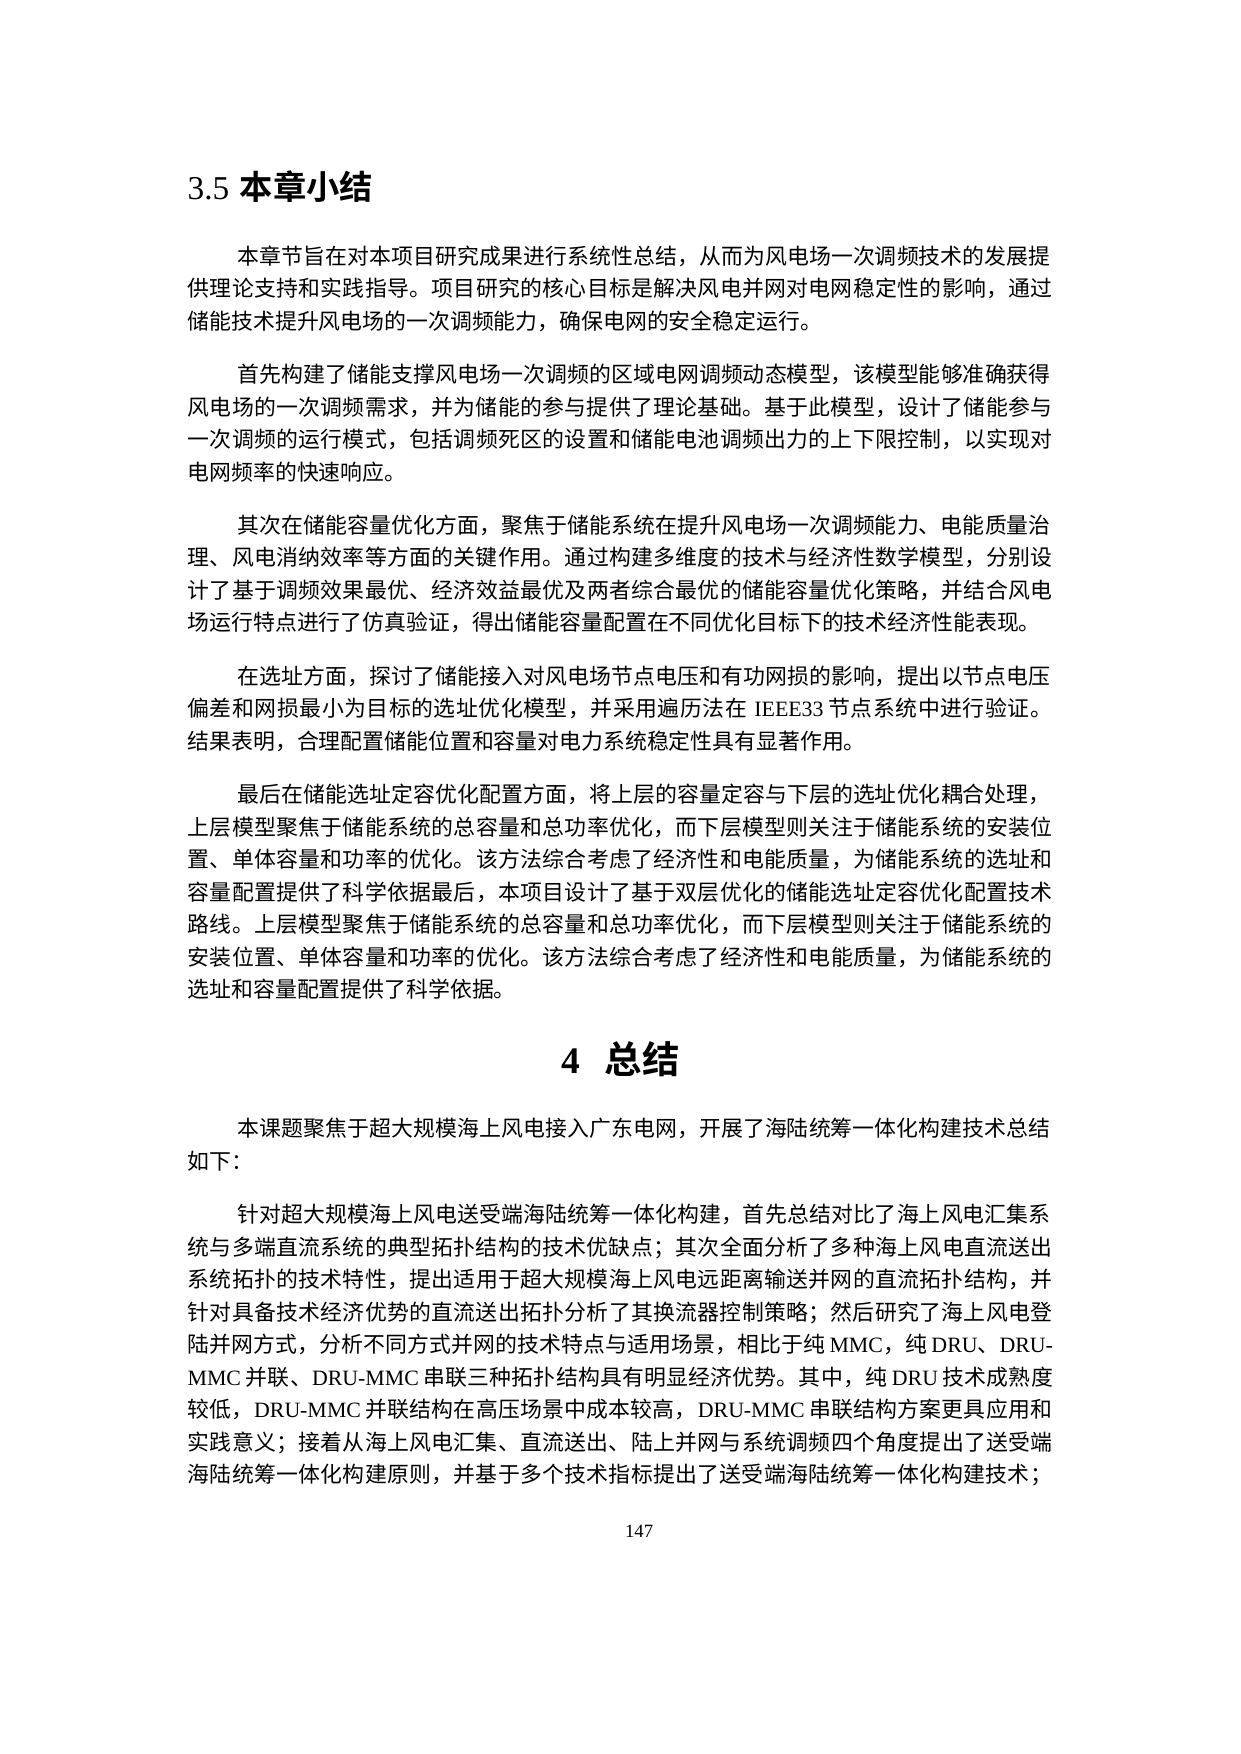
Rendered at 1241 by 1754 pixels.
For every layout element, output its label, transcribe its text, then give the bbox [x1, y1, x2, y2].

text 本章节旨在对本项目研究成果进行系统性总结，从而为风电场一次调频技术的发展提供理论支持和实践指导。项目研究的核心目标是解决风电并网对电网稳定性的影响，通过储能技术提升风电场的一次调频能力，确保电网的安全稳定运行。 [187, 238, 1053, 336]
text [187, 1197, 1053, 1489]
text 本课题聚焦于超大规模海上风电接入广东电网，开展了海陆统筹一体化构建技术总结如下： [187, 1111, 1053, 1176]
text 首先构建了储能支撑风电场一次调频的区域电网调频动态模型，该模型能够准确获得风电场的一次调频需求，并为储能的参与提供了理论基础。基于此模型，设计了储能参与一次调频的运行模式，包括调频死区的设置和储能电池调频出力的上下限控制，以实现对电网频率的快速响应。 [187, 357, 1053, 487]
subtitle 总结 [187, 1025, 1053, 1090]
text 最后在储能选址定容优化配置方面，将上层的容量定容与下层的选址优化耦合处理，上层模型聚焦于储能系统的总容量和总功率优化，而下层模型则关注于储能系统的安装位置、单体容量和功率的优化。该方法综合考虑了经济性和电能质量，为储能系统的选址和容量配置提供了科学依据最后，本项目设计了基于双层优化的储能选址定容优化配置技术路线。上层模型聚焦于储能系统的总容量和总功率优化，而下层模型则关注于储能系统的安装位置、单体容量和功率的优化。该方法综合考虑了经济性和电能质量，为储能系统的选址和容量配置提供了科学依据。 [187, 777, 1053, 1004]
text 在选址方面，探讨了储能接入对风电场节点电压和有功网损的影响，提出以节点电压偏差和网损最小为目标的选址优化模型，并采用遍历法在IEEE33节点系统中进行验证。结果表明，合理配置储能位置和容量对电力系统稳定性具有显著作用。 [187, 658, 1053, 756]
text 其次在储能容量优化方面，聚焦于储能系统在提升风电场一次调频能力、电能质量治理、风电消纳效率等方面的关键作用。通过构建多维度的技术与经济性数学模型，分别设计了基于调频效果最优、经济效益最优及两者综合最优的储能容量优化策略，并结合风电场运行特点进行了仿真验证，得出储能容量配置在不同优化目标下的技术经济性能表现。 [187, 507, 1053, 637]
subtitle 本章小结 [187, 152, 1053, 217]
